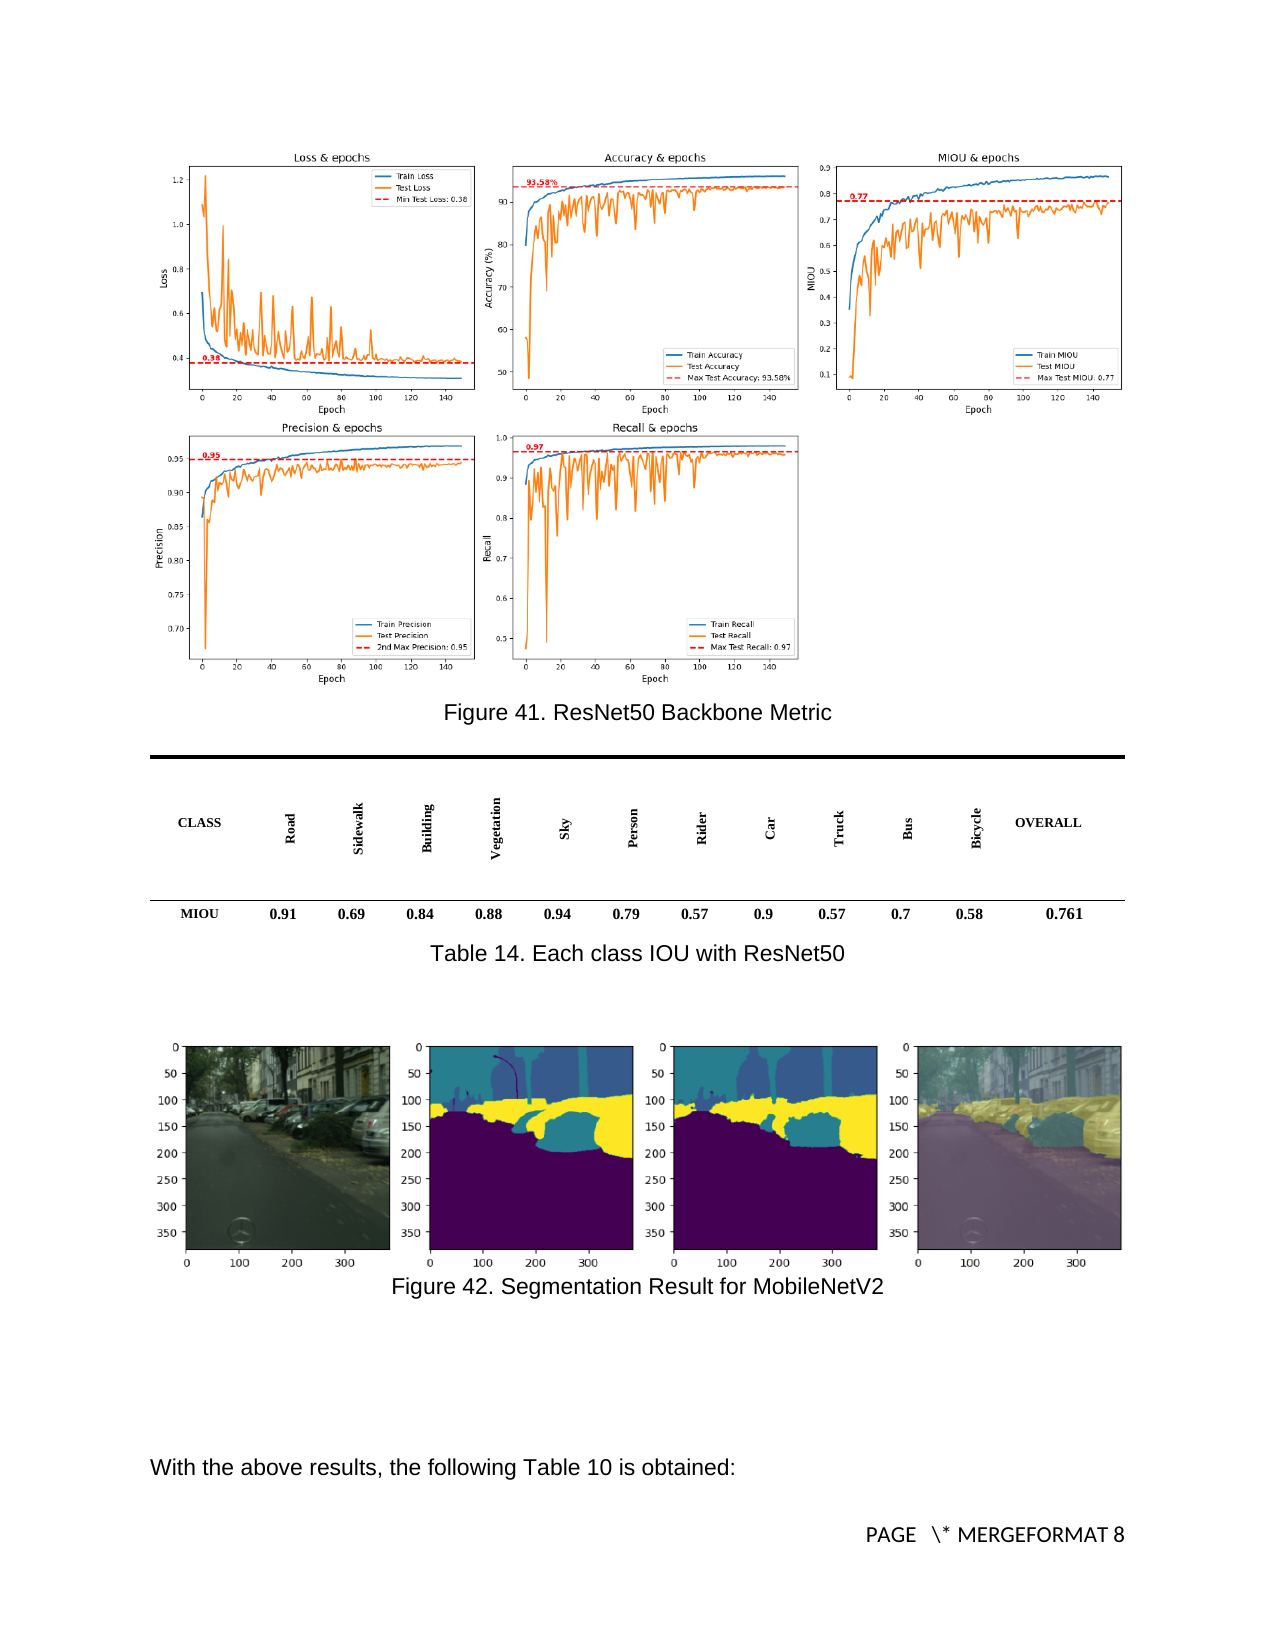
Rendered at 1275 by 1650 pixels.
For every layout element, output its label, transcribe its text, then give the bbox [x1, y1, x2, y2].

table_header Sky [523, 759, 592, 900]
table_cell 0.79 [592, 901, 660, 939]
table_cell 0.94 [523, 901, 592, 939]
table_cell 0.58 [935, 901, 1003, 939]
table_cell 0.84 [385, 901, 454, 939]
table_header Road [249, 759, 317, 900]
table_header Car [729, 759, 797, 900]
picture [150, 1040, 1125, 1271]
table_cell MIOU [150, 901, 249, 939]
picture [150, 150, 1125, 687]
table_header Sidewalk [317, 759, 385, 900]
table_header Rider [660, 759, 729, 900]
table_cell 0.7 [866, 901, 935, 939]
table_header Person [592, 759, 660, 900]
table_header Truck [798, 759, 866, 900]
table_cell 0.57 [798, 901, 866, 939]
list Figure 41. ResNet50 Backbone Metric [150, 687, 1125, 726]
table_header Vegetation [454, 759, 523, 900]
table_header Bicycle [935, 759, 1003, 900]
table_header Bus [866, 759, 935, 900]
text Table 14. Each class IOU with ResNet50 [150, 939, 1125, 966]
list Figure 42. Segmentation Result for MobileNetV2 [150, 1271, 1125, 1299]
table_cell 0.57 [660, 901, 729, 939]
table_cell 0.9 [729, 901, 797, 939]
table_header Building [385, 759, 454, 900]
table_cell 0.91 [249, 901, 317, 939]
table_header CLASS [150, 759, 249, 900]
table_cell 0.69 [317, 901, 385, 939]
table_cell 0.88 [454, 901, 523, 939]
text With the above results, the following Table 10 is obtained: [150, 1453, 1125, 1480]
table_header OVERALL [1004, 759, 1125, 900]
table_cell 0.761 [1004, 901, 1125, 939]
